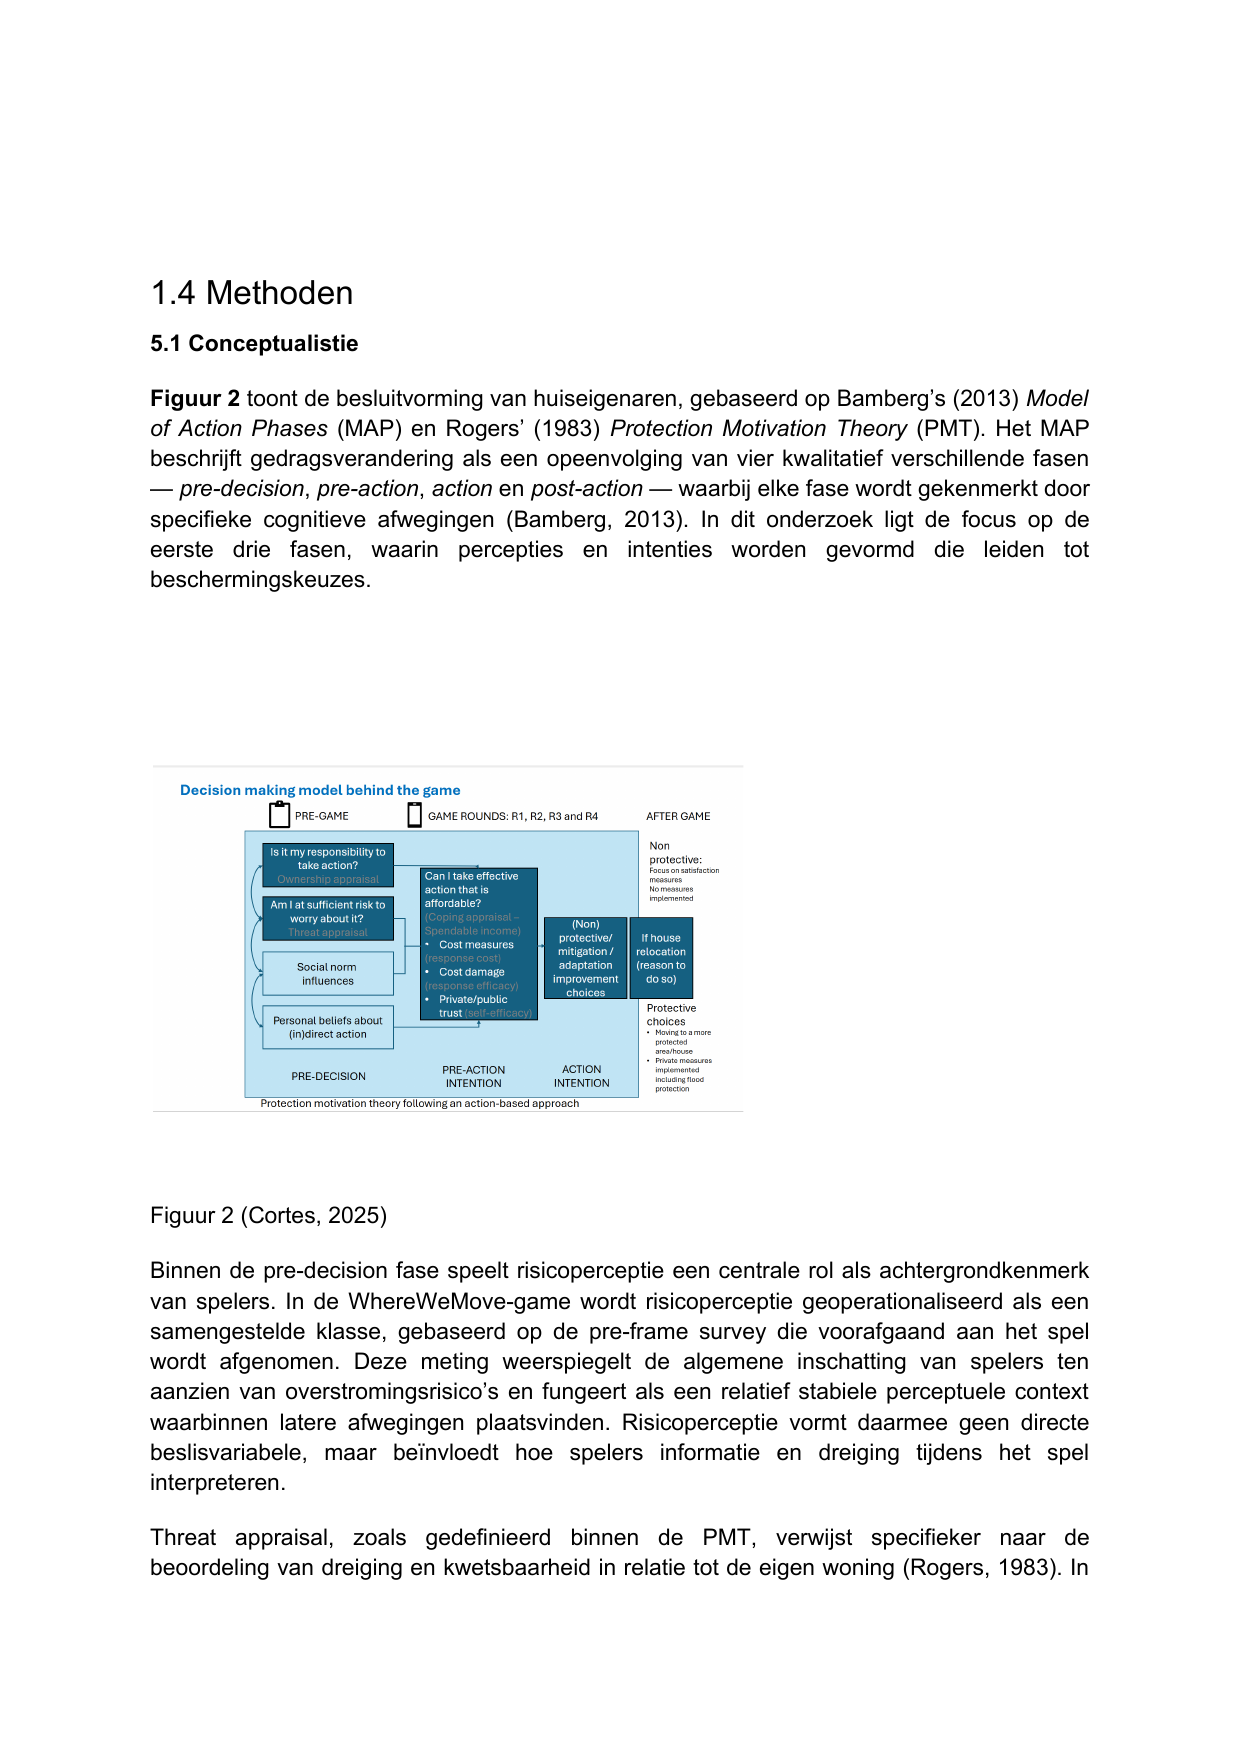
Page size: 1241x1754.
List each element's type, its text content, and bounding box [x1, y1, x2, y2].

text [150, 1524, 1090, 1581]
subtitle 1.4 Methoden [150, 273, 1090, 311]
text Binnen de pre-decision fase speelt risicoperceptie een centrale rol als achtergrondkenmerk van spelers. In de WhereWeMove-game wordt risicoperceptie geoperationaliseerd als een samengestelde klasse, gebaseerd op de pre-frame survey die voorafgaand aan het spel wordt afgenomen. Deze meting weerspiegelt de algemene inschatting van spelers ten aanzien van overstromingsrisico’s en fungeert als een relatief stabiele perceptuele context waarbinnen latere afwegingen plaatsvinden. Risicoperceptie vormt daarmee geen directe beslisvariabele, maar beïnvloedt hoe spelers informatie en dreiging tijdens het spel interpreteren. [150, 1257, 1090, 1495]
text Figuur 2 (Cortes, 2025) [150, 1202, 1090, 1228]
text Figuur 2 toont de besluitvorming van huiseigenaren, gebaseerd op Bamberg’s (2013) Model of Action Phases (MAP) en Rogers’ (1983) Protection Motivation Theory (PMT). Het MAP beschrijft gedragsverandering als een opeenvolging van vier kwalitatief verschillende fasen — pre-decision, pre-action, action en post-action — waarbij elke fase wordt gekenmerkt door specifieke cognitieve afwegingen (Bamberg, 2013). In dit onderzoek ligt de focus op de eerste drie fasen, waarin percepties en intenties worden gevormd die leiden tot beschermingskeuzes. [150, 385, 1090, 592]
text 5.1 Conceptualistie [150, 329, 1090, 356]
picture [153, 765, 744, 1112]
